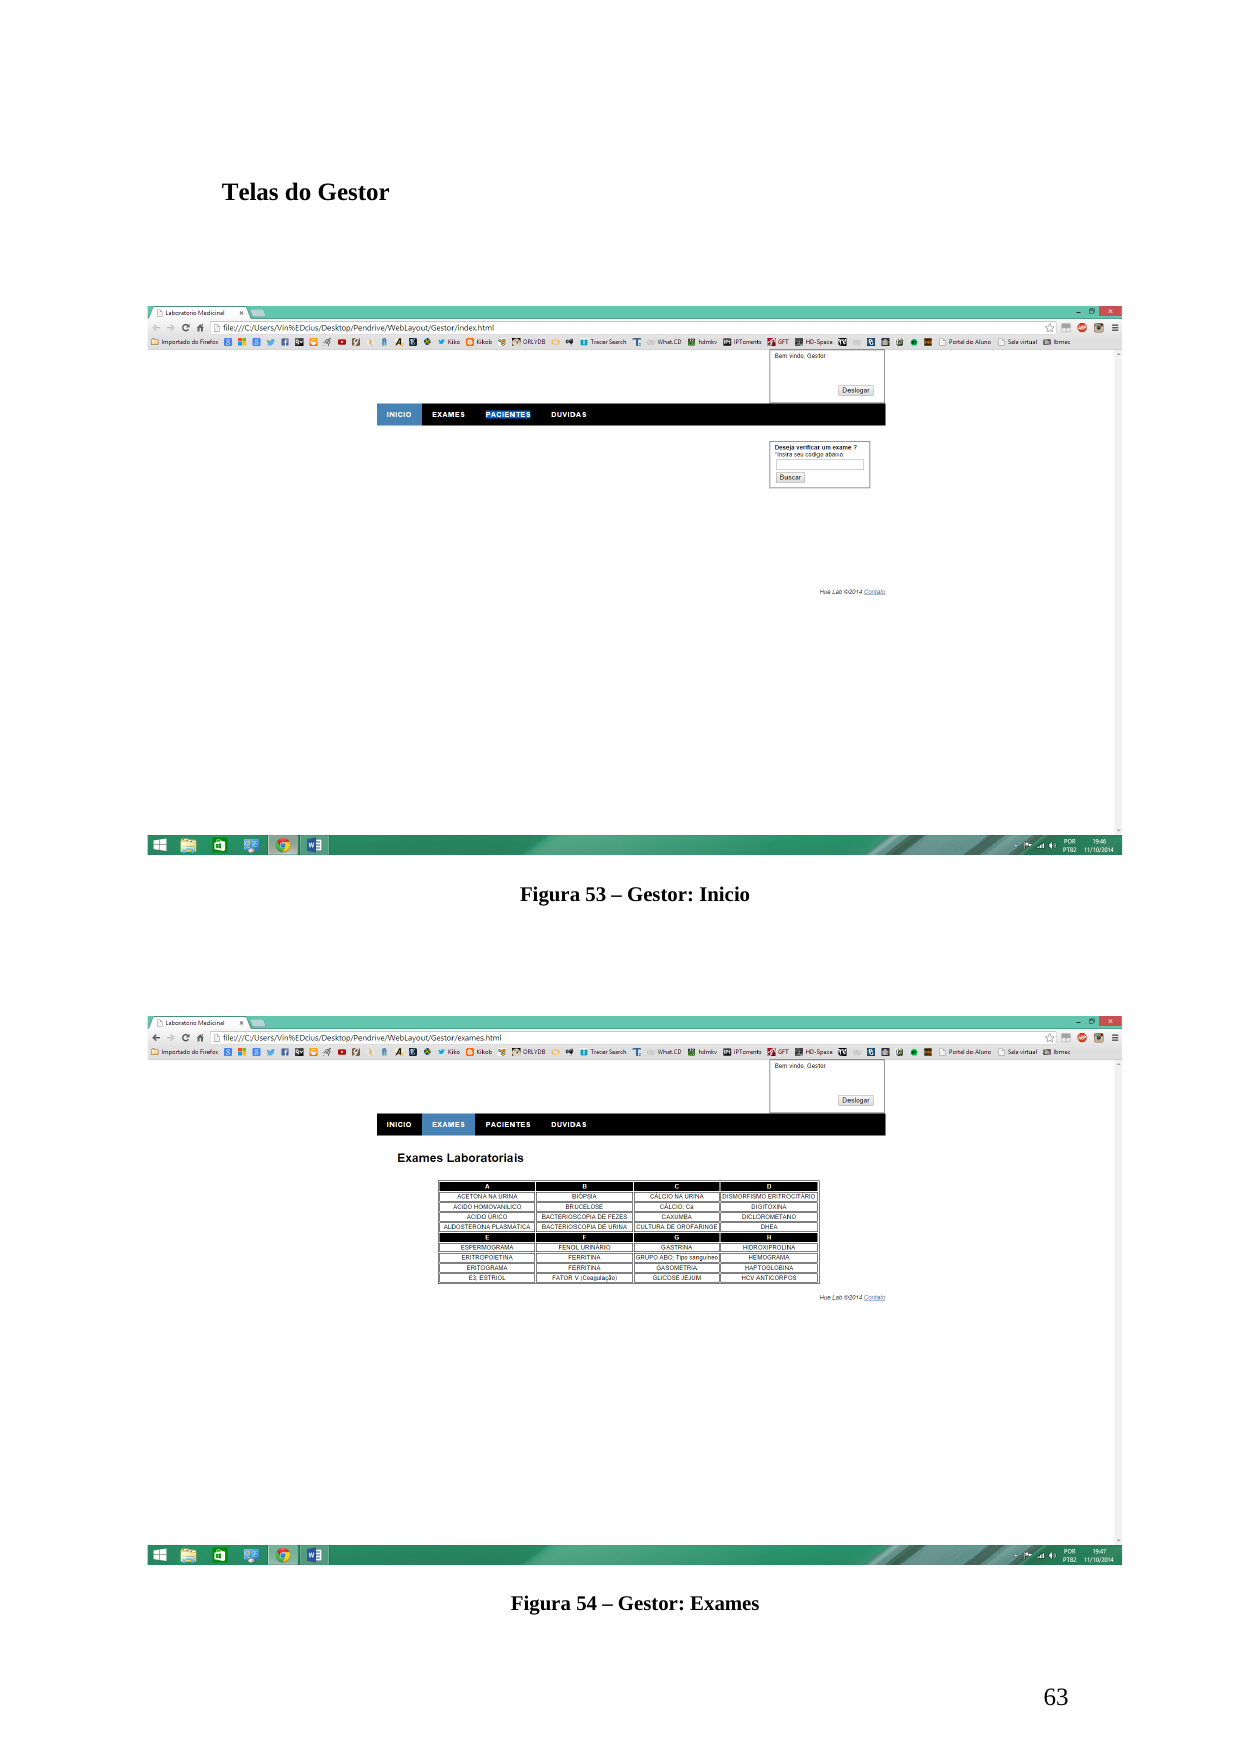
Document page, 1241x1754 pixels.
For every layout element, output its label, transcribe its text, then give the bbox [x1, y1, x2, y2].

picture [147, 306, 1123, 855]
picture [147, 1016, 1123, 1565]
text Figura 53 – Gestor: Inicio [148, 882, 1122, 906]
text Telas do Gestor [222, 177, 1122, 206]
text Figura 54 – Gestor: Exames [148, 1591, 1122, 1615]
